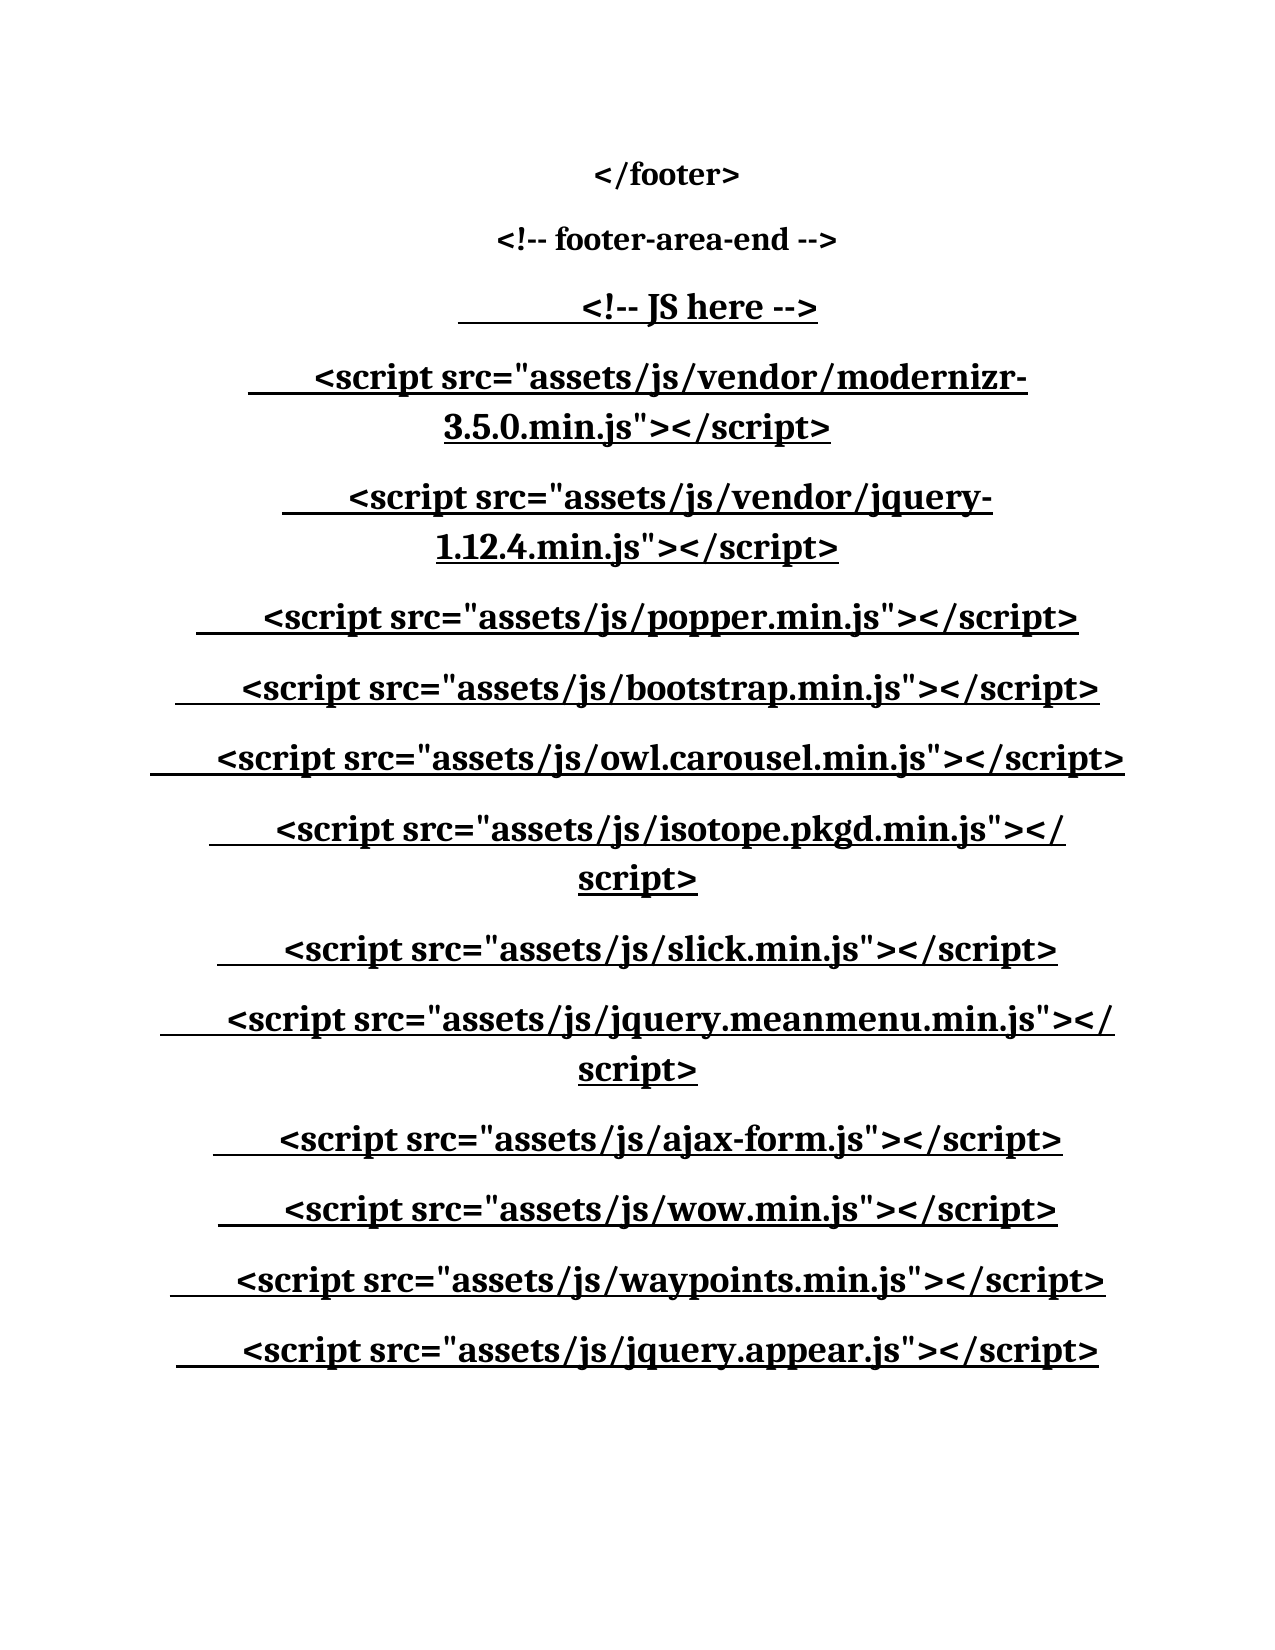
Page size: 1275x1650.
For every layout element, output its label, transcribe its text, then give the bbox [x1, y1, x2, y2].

text </footer> [150, 156, 1125, 194]
text <script src="assets/js/wow.min.js"></script> [150, 1188, 1125, 1231]
text <script src="assets/js/jquery.appear.js"></script> [150, 1329, 1125, 1372]
text <script src="assets/js/waypoints.min.js"></script> [150, 1258, 1125, 1302]
text <script src="assets/js/owl.carousel.min.js"></script> [150, 737, 1125, 773]
text <script src="assets/js/popper.min.js"></script> [150, 596, 1125, 639]
text <script src="assets/js/isotope.pkgd.min.js"></script> [150, 807, 1125, 900]
text <script src="assets/js/vendor/jquery-1.12.4.min.js"></script> [150, 476, 1125, 569]
text <!-- JS here --> [150, 286, 1125, 329]
text <script src="assets/js/bootstrap.min.js"></script> [150, 666, 1125, 709]
text <script src="assets/js/vendor/modernizr-3.5.0.min.js"></script> [150, 356, 1125, 449]
text <script src="assets/js/jquery.meanmenu.min.js"></script> [150, 998, 1125, 1090]
text <!-- footer-area-end --> [150, 221, 1125, 259]
text <script src="assets/js/slick.min.js"></script> [150, 927, 1125, 970]
text <script src="assets/js/ajax-form.js"></script> [150, 1118, 1125, 1161]
